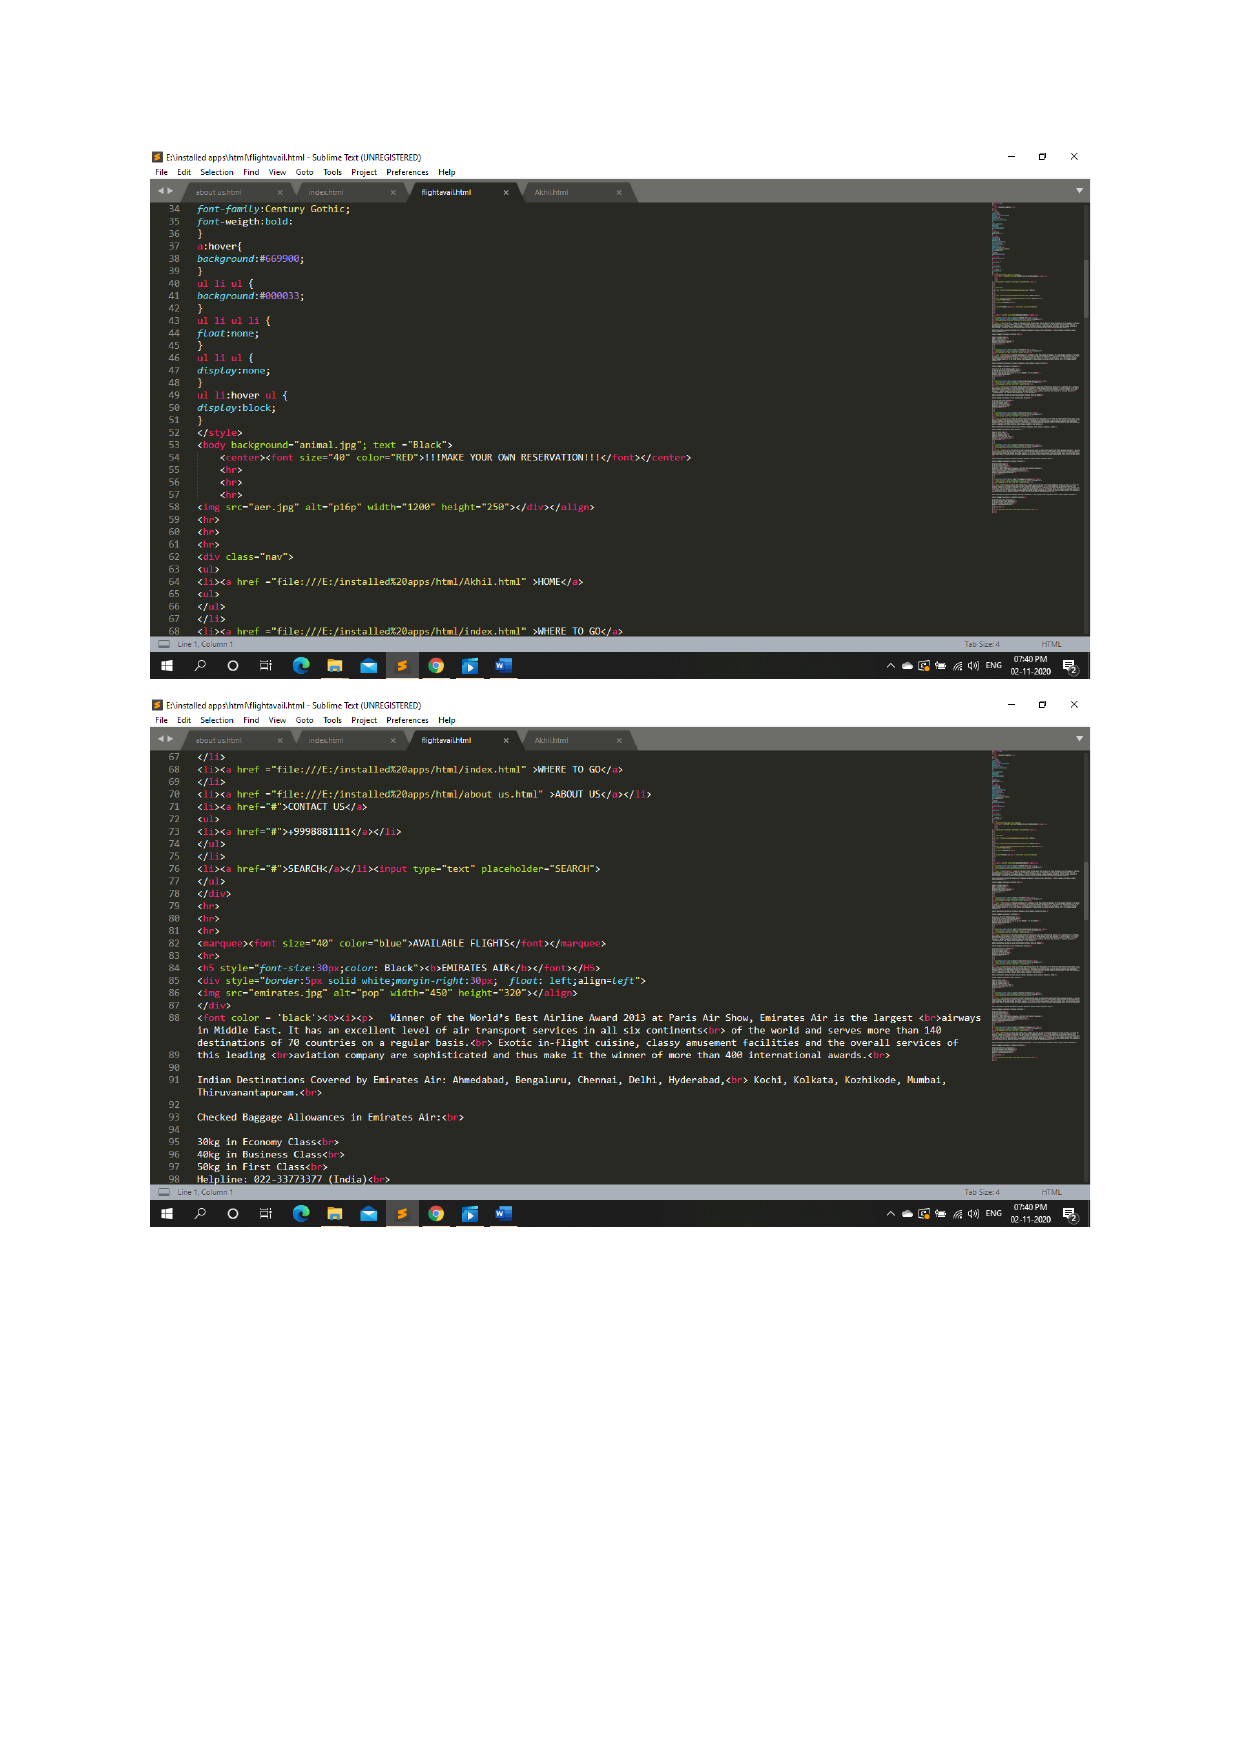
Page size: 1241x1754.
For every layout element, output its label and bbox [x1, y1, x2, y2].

picture [150, 697, 1091, 1227]
picture [150, 150, 1091, 679]
